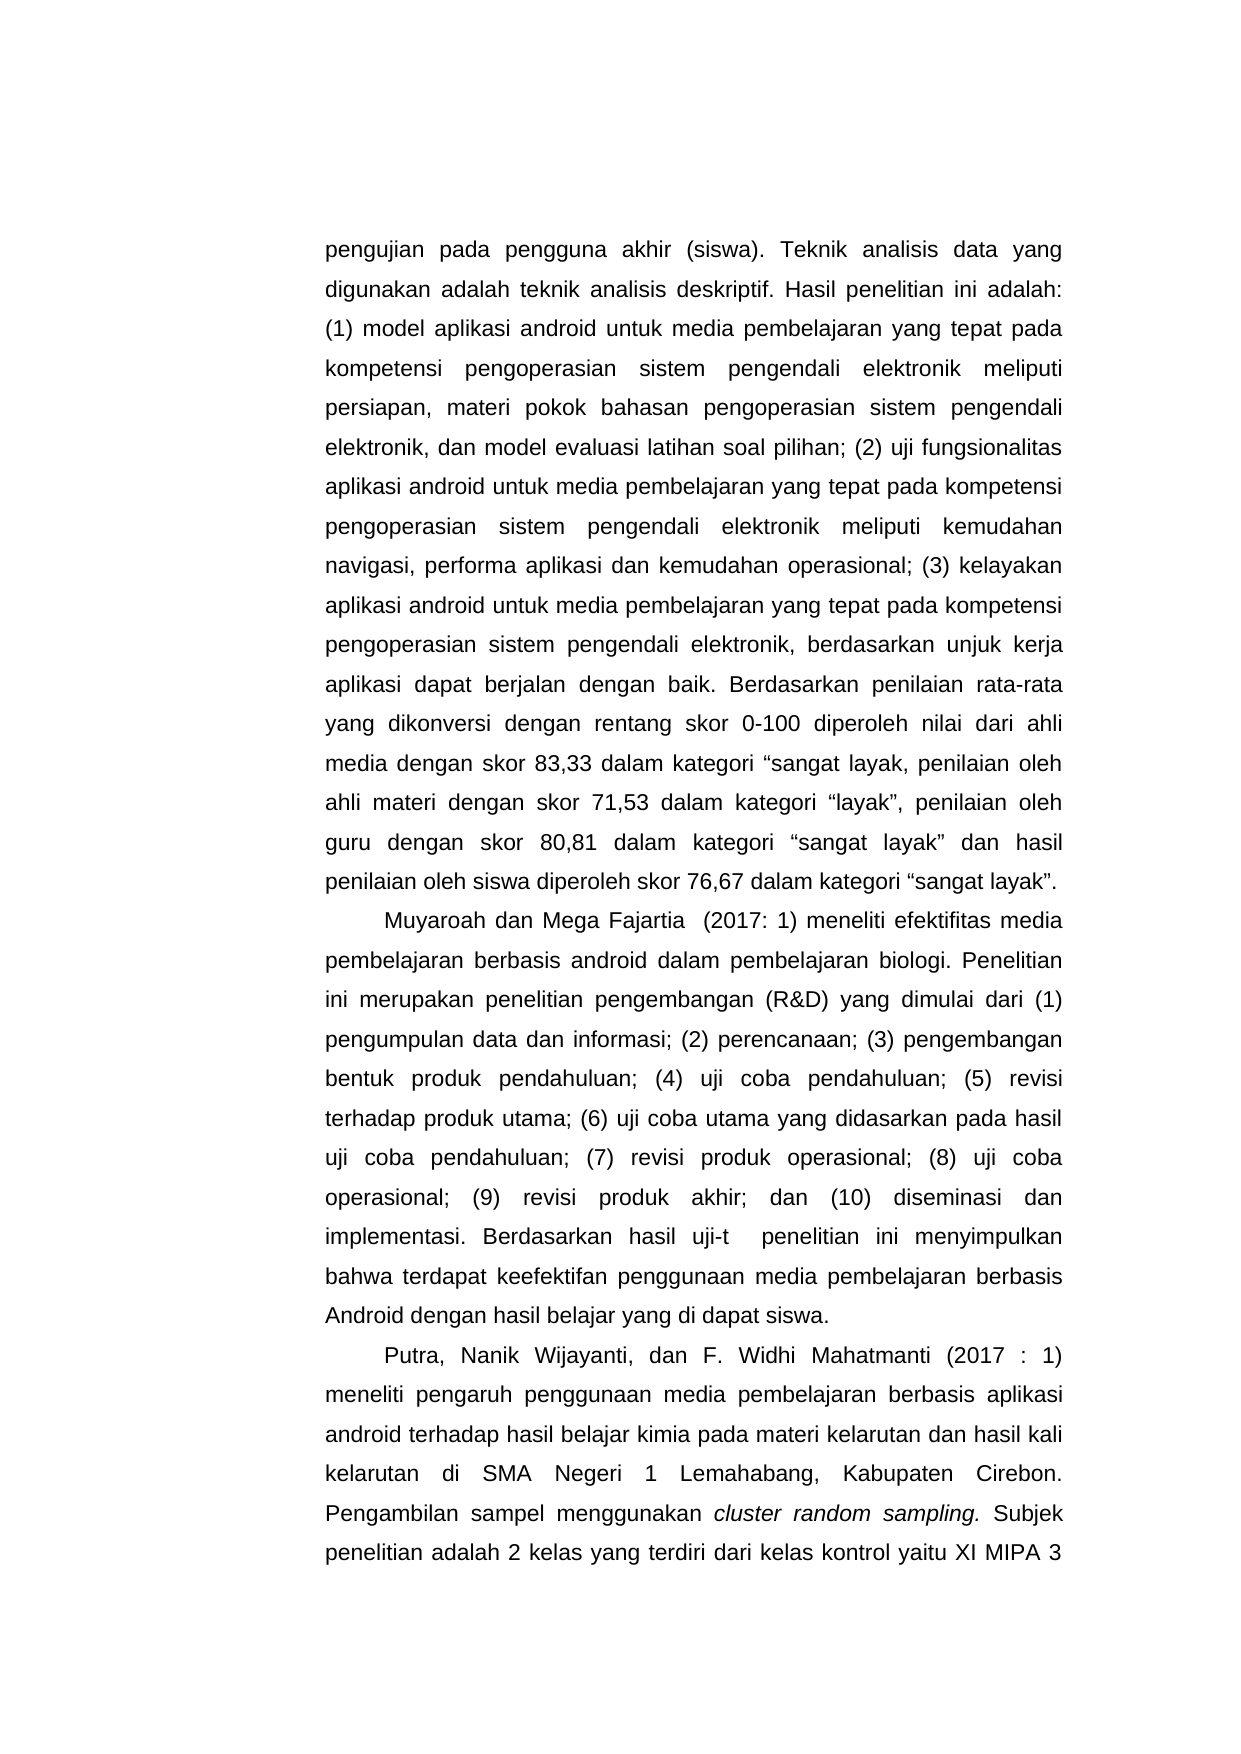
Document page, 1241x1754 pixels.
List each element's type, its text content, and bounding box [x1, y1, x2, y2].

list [325, 1342, 1063, 1565]
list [325, 236, 1063, 894]
list Muyaroah dan Mega Fajartia (2017: 1) meneliti efektifitas media pembelajaran berbasis android dalam pembelajaran biologi. Penelitian ini merupakan penelitian pengembangan (R&D) yang dimulai dari (1) pengumpulan data dan informasi; (2) perencanaan; (3) pengembangan bentuk produk pendahuluan; (4) uji coba pendahuluan; (5) revisi terhadap produk utama; (6) uji coba utama yang didasarkan pada hasil uji coba pendahuluan; (7) revisi produk operasional; (8) uji coba operasional; (9) revisi produk akhir; dan (10) diseminasi dan implementasi. Berdasarkan hasil uji-t penelitian ini menyimpulkan bahwa terdapat keefektifan penggunaan media pembelajaran berbasis Android dengan hasil belajar yang di dapat siswa. [325, 907, 1063, 1328]
